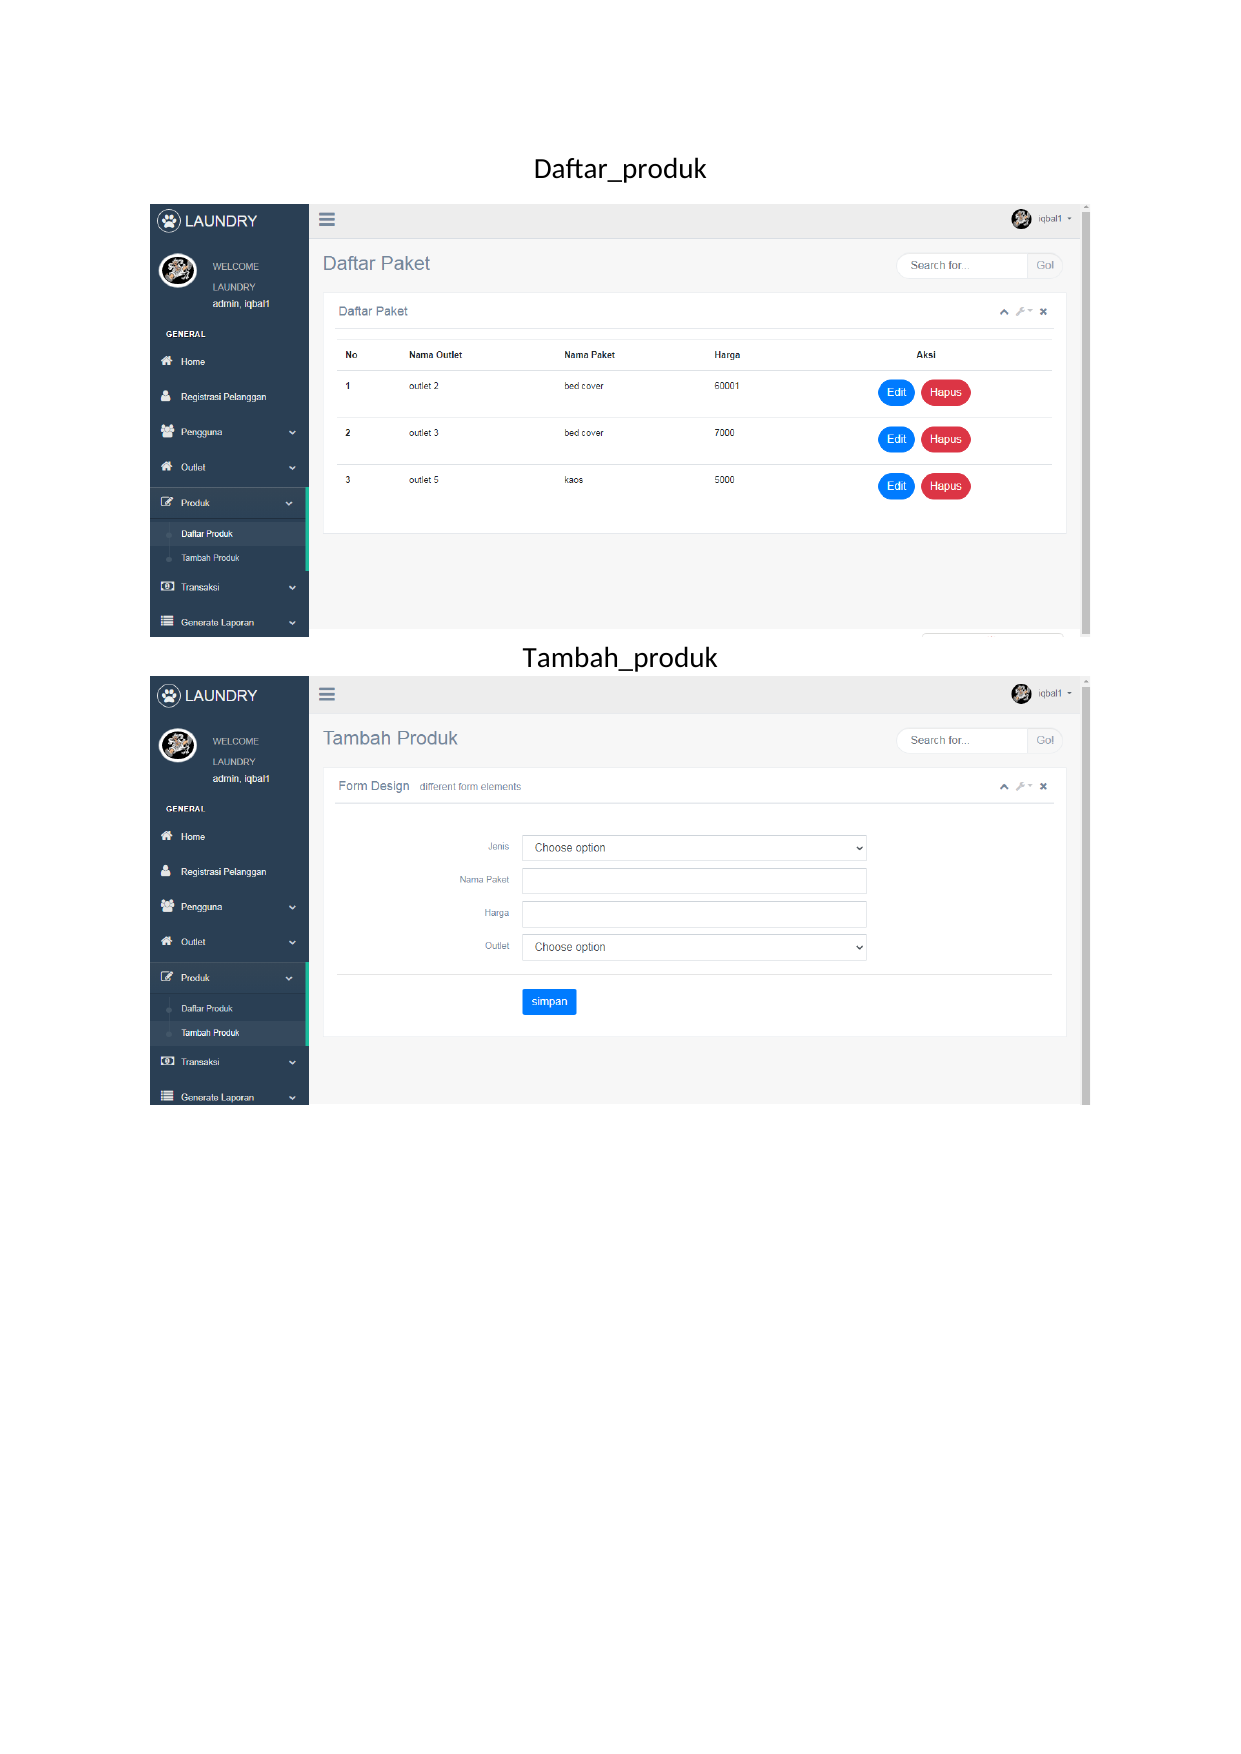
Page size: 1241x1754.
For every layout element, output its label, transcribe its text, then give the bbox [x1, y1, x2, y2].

picture [150, 676, 1091, 1105]
text Tambah_produk [150, 637, 1090, 676]
picture [150, 204, 1091, 637]
text Daftar_produk [150, 150, 1090, 186]
